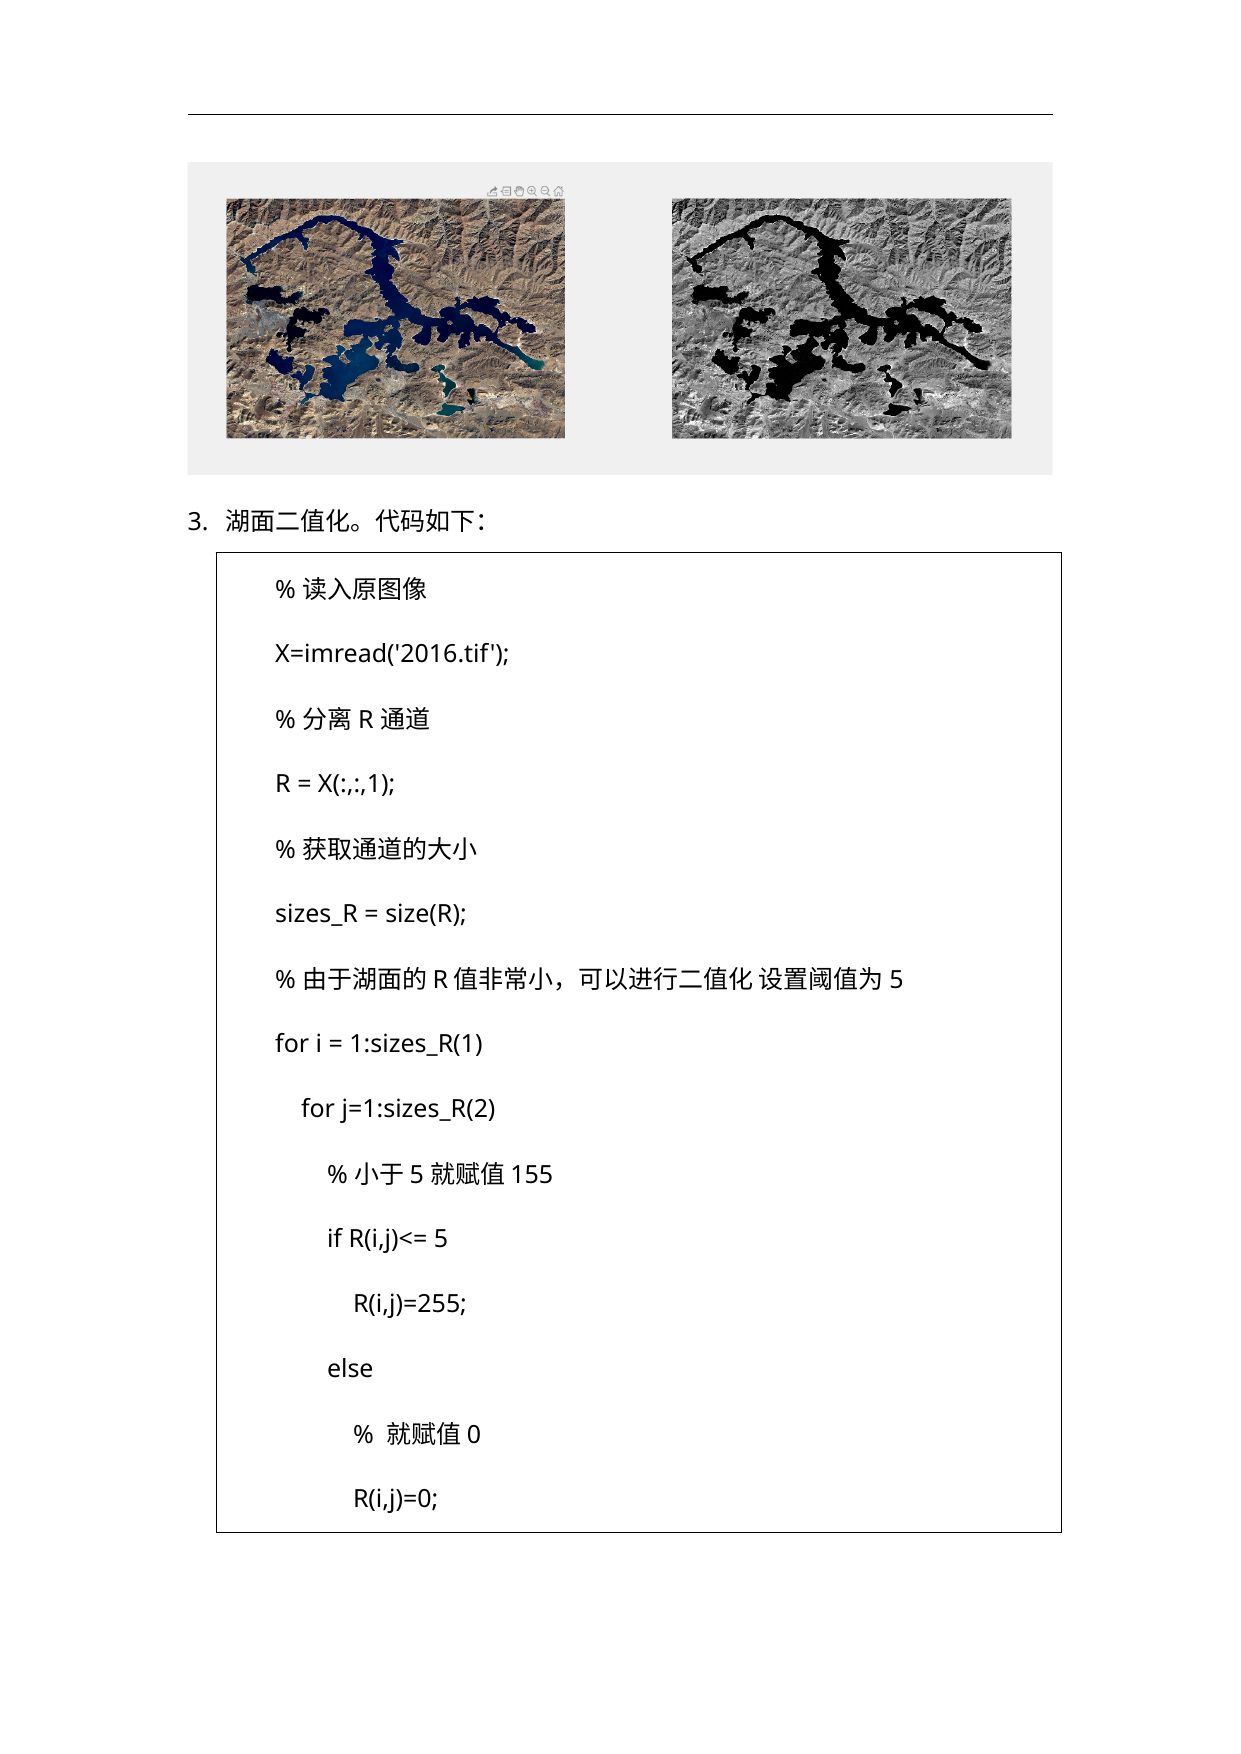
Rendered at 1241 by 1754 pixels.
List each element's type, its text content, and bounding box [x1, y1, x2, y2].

list % 获取通道的大小 [217, 812, 1061, 877]
list for i = 1:sizes_R(1) [217, 1007, 1061, 1072]
list % 读入原图像 [217, 553, 1061, 617]
list % 小于5 就赋值155 [217, 1137, 1061, 1202]
list % 由于湖面的R值非常小，可以进行二值化 设置阈值为 5 [217, 942, 1061, 1007]
list else [217, 1332, 1061, 1397]
list % 分离 R 通道 [217, 682, 1061, 747]
list R = X(:,:,1); [217, 747, 1061, 812]
list for j=1:sizes_R(2) [217, 1072, 1061, 1137]
list R(i,j)=255; [217, 1267, 1061, 1332]
picture [187, 162, 1053, 475]
list % 就赋值0 [217, 1397, 1061, 1462]
list 湖面二值化。代码如下： [187, 487, 1053, 552]
list R(i,j)=0; [217, 1462, 1061, 1532]
list if R(i,j)<= 5 [217, 1202, 1061, 1267]
list X=imread('2016.tif'); [217, 617, 1061, 682]
list sizes_R = size(R); [217, 877, 1061, 942]
